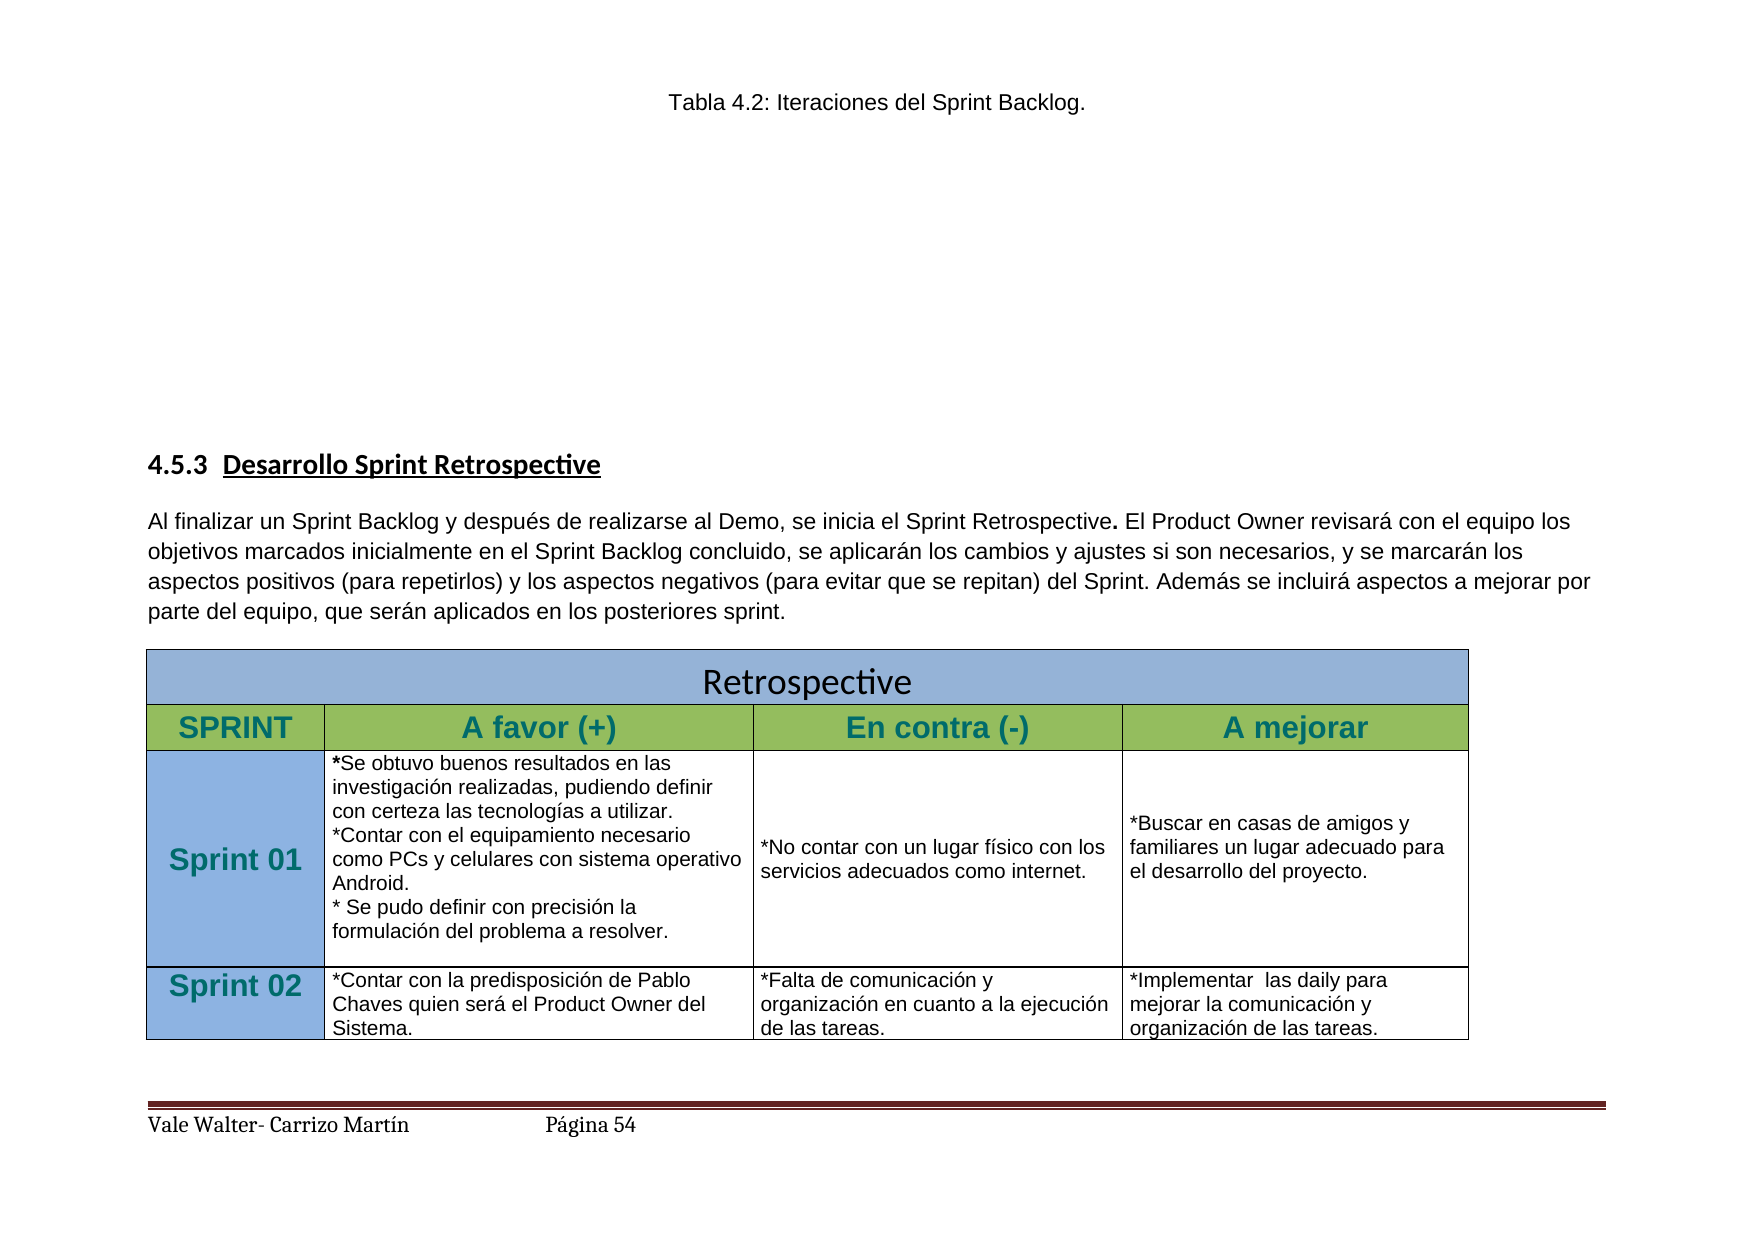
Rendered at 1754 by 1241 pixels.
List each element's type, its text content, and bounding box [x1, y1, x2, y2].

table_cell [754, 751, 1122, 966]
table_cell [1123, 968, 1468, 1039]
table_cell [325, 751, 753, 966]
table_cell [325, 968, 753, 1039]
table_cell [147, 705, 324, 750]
list Desarrollo Sprint Retrospective [148, 446, 1606, 482]
text Al finalizar un Sprint Backlog y después de realizarse al Demo, se inicia el Sprint Retrospective. El Product Owner revisará con el equipo los objetivos marcados inicialmente en el Sprint Backlog concluido, se aplicarán los cambios y ajustes si son necesarios, y se marcarán los aspectos positivos (para repetirlos) y los aspectos negativos (para evitar que se repitan) del Sprint. Además se incluirá aspectos a mejorar por parte del equipo, que serán aplicados en los posteriores sprint. [148, 508, 1606, 625]
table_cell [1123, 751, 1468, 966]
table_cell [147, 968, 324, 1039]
text Tabla 4.2: Iteraciones del Sprint Backlog. [148, 89, 1606, 115]
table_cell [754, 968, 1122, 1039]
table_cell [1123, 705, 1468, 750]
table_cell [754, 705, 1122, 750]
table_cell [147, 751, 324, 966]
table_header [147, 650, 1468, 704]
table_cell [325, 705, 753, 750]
